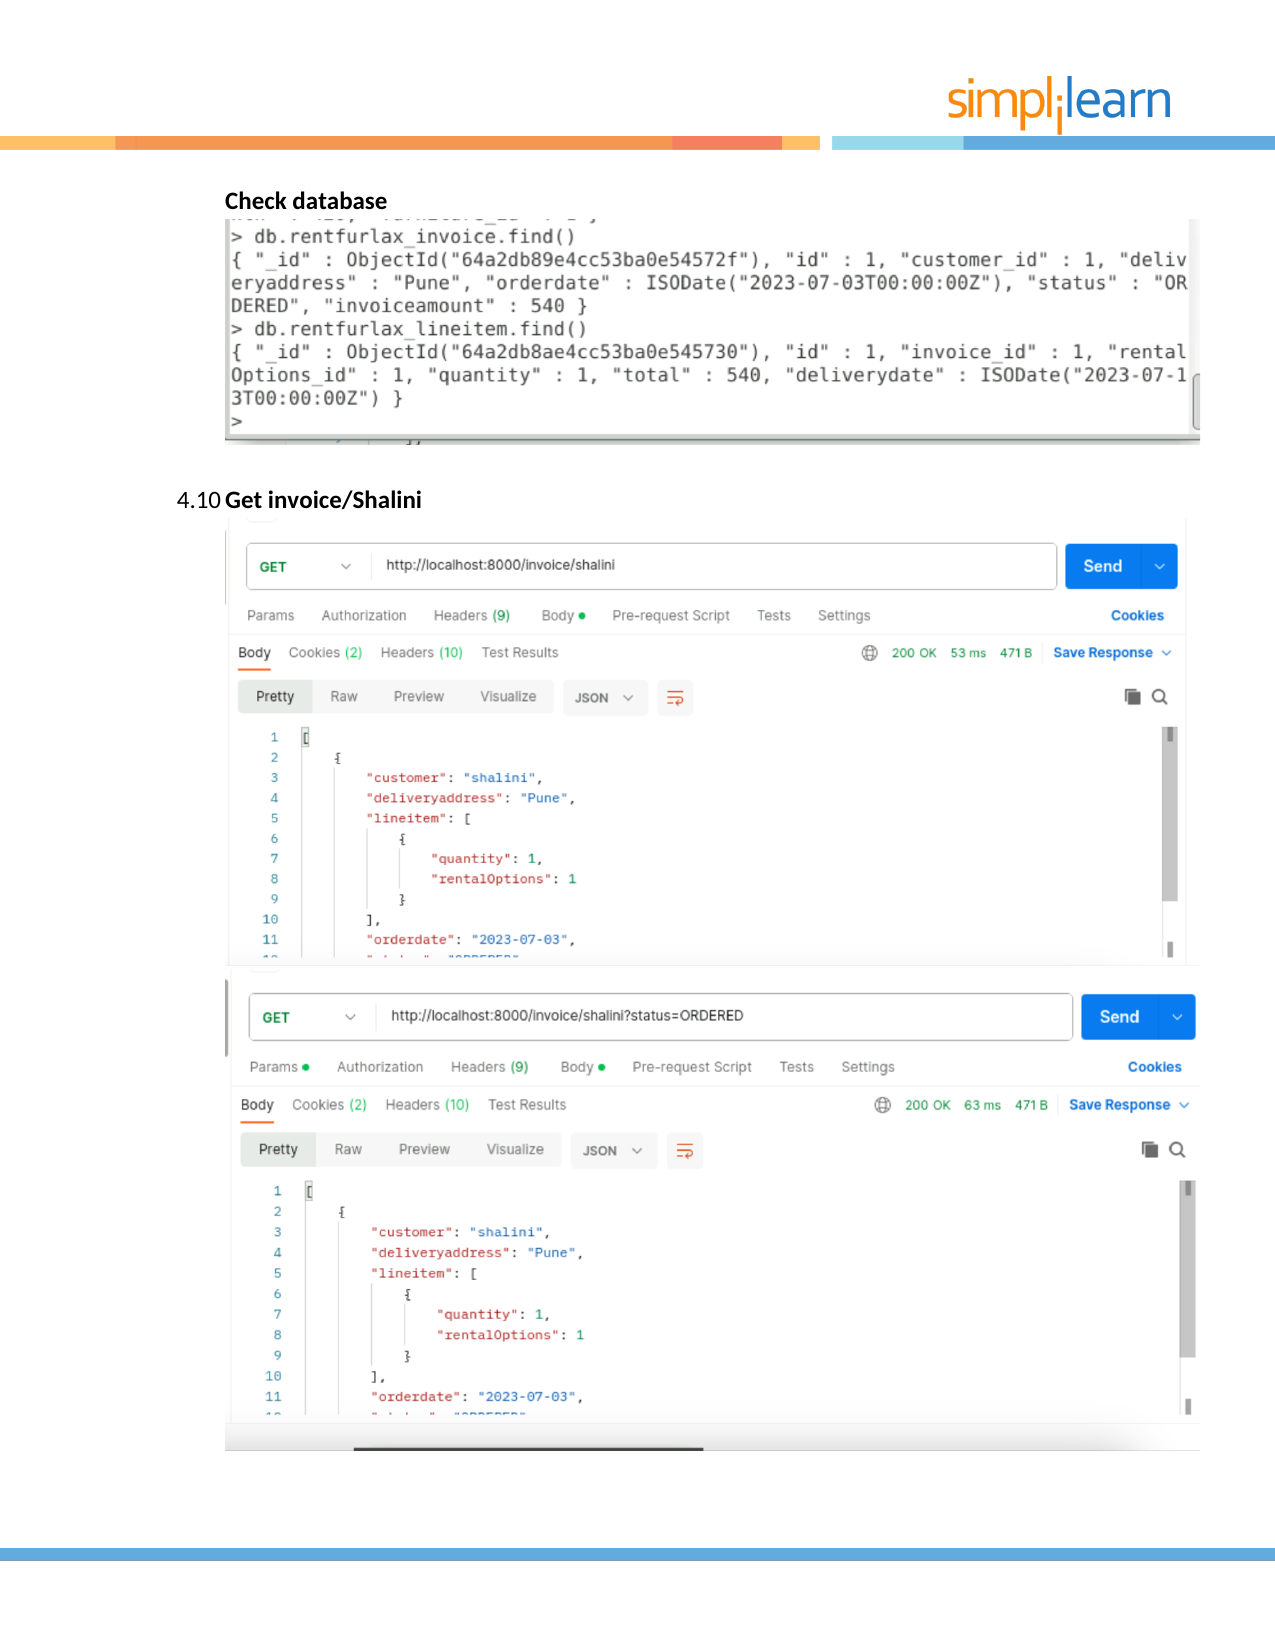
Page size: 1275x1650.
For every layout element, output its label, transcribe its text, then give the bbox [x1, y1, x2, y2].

picture [225, 518, 1200, 966]
picture [0, 1548, 1275, 1562]
text Check database [225, 150, 1125, 219]
picture [225, 969, 1200, 1451]
picture [225, 219, 1200, 445]
picture [0, 76, 1275, 150]
